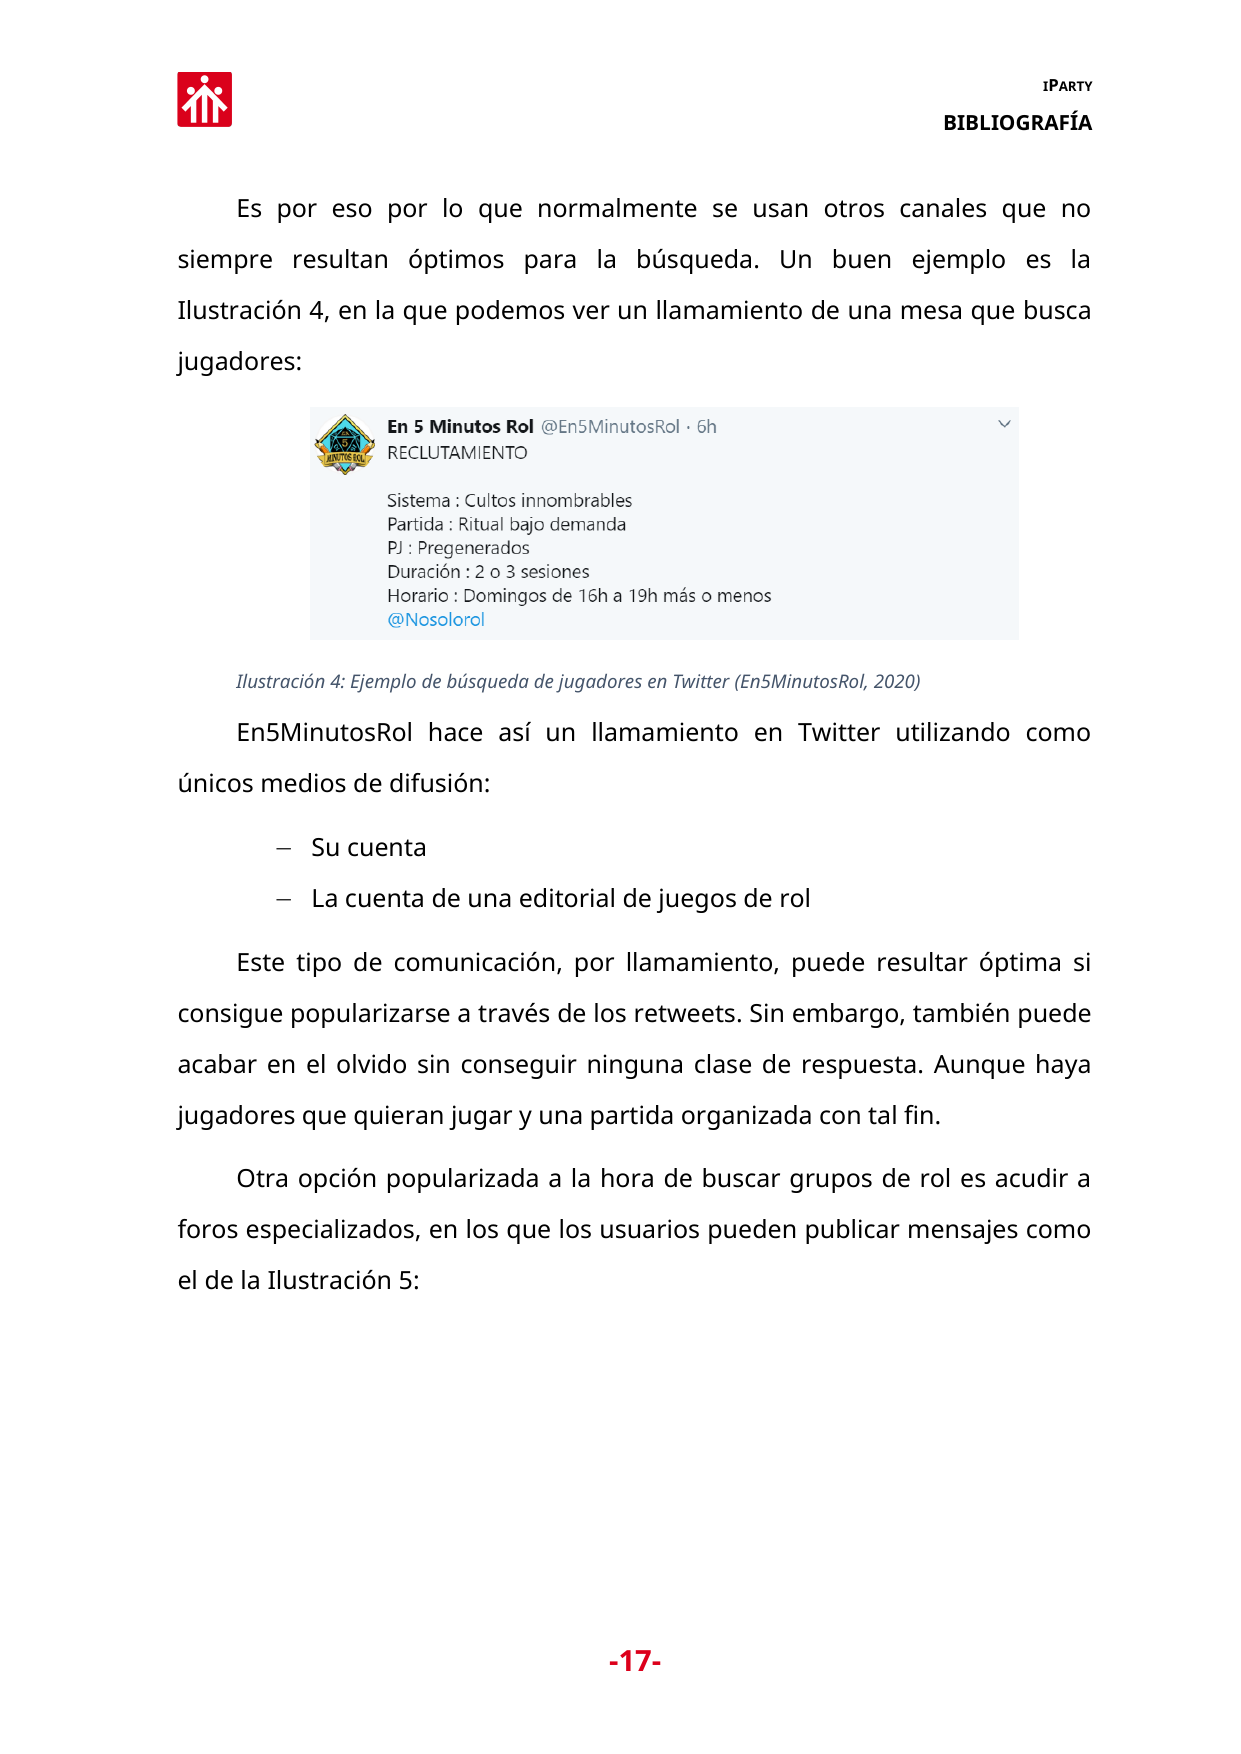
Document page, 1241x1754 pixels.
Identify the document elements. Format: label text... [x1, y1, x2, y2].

list La cuenta de una editorial de juegos de rol [274, 881, 1092, 915]
text Es por eso por lo que normalmente se usan otros canales que no siempre resultan óptimos para la búsqueda. Un buen ejemplo es la Ilustración 4, en la que podemos ver un llamamiento de una mesa que busca jugadores: [177, 191, 1092, 378]
text Ilustración 4: Ejemplo de búsqueda de jugadores en Twitter [177, 669, 1092, 694]
picture [177, 72, 232, 127]
picture [310, 407, 1019, 640]
list Su cuenta [274, 830, 1092, 864]
text Este tipo de comunicación, por llamamiento, puede resultar óptima si consigue popularizarse a través de los retweets. Sin embargo, también puede acabar en el olvido sin conseguir ninguna clase de respuesta. Aunque haya jugadores que quieran jugar y una partida organizada con tal fin. [177, 944, 1092, 1131]
text En5MinutosRol hace así un llamamiento en Twitter utilizando como únicos medios de difusión: [177, 715, 1092, 800]
text Otra opción popularizada a la hora de buscar grupos de rol es acudir a foros especializados, en los que los usuarios pueden publicar mensajes como el de la Ilustración 5: [177, 1161, 1092, 1297]
